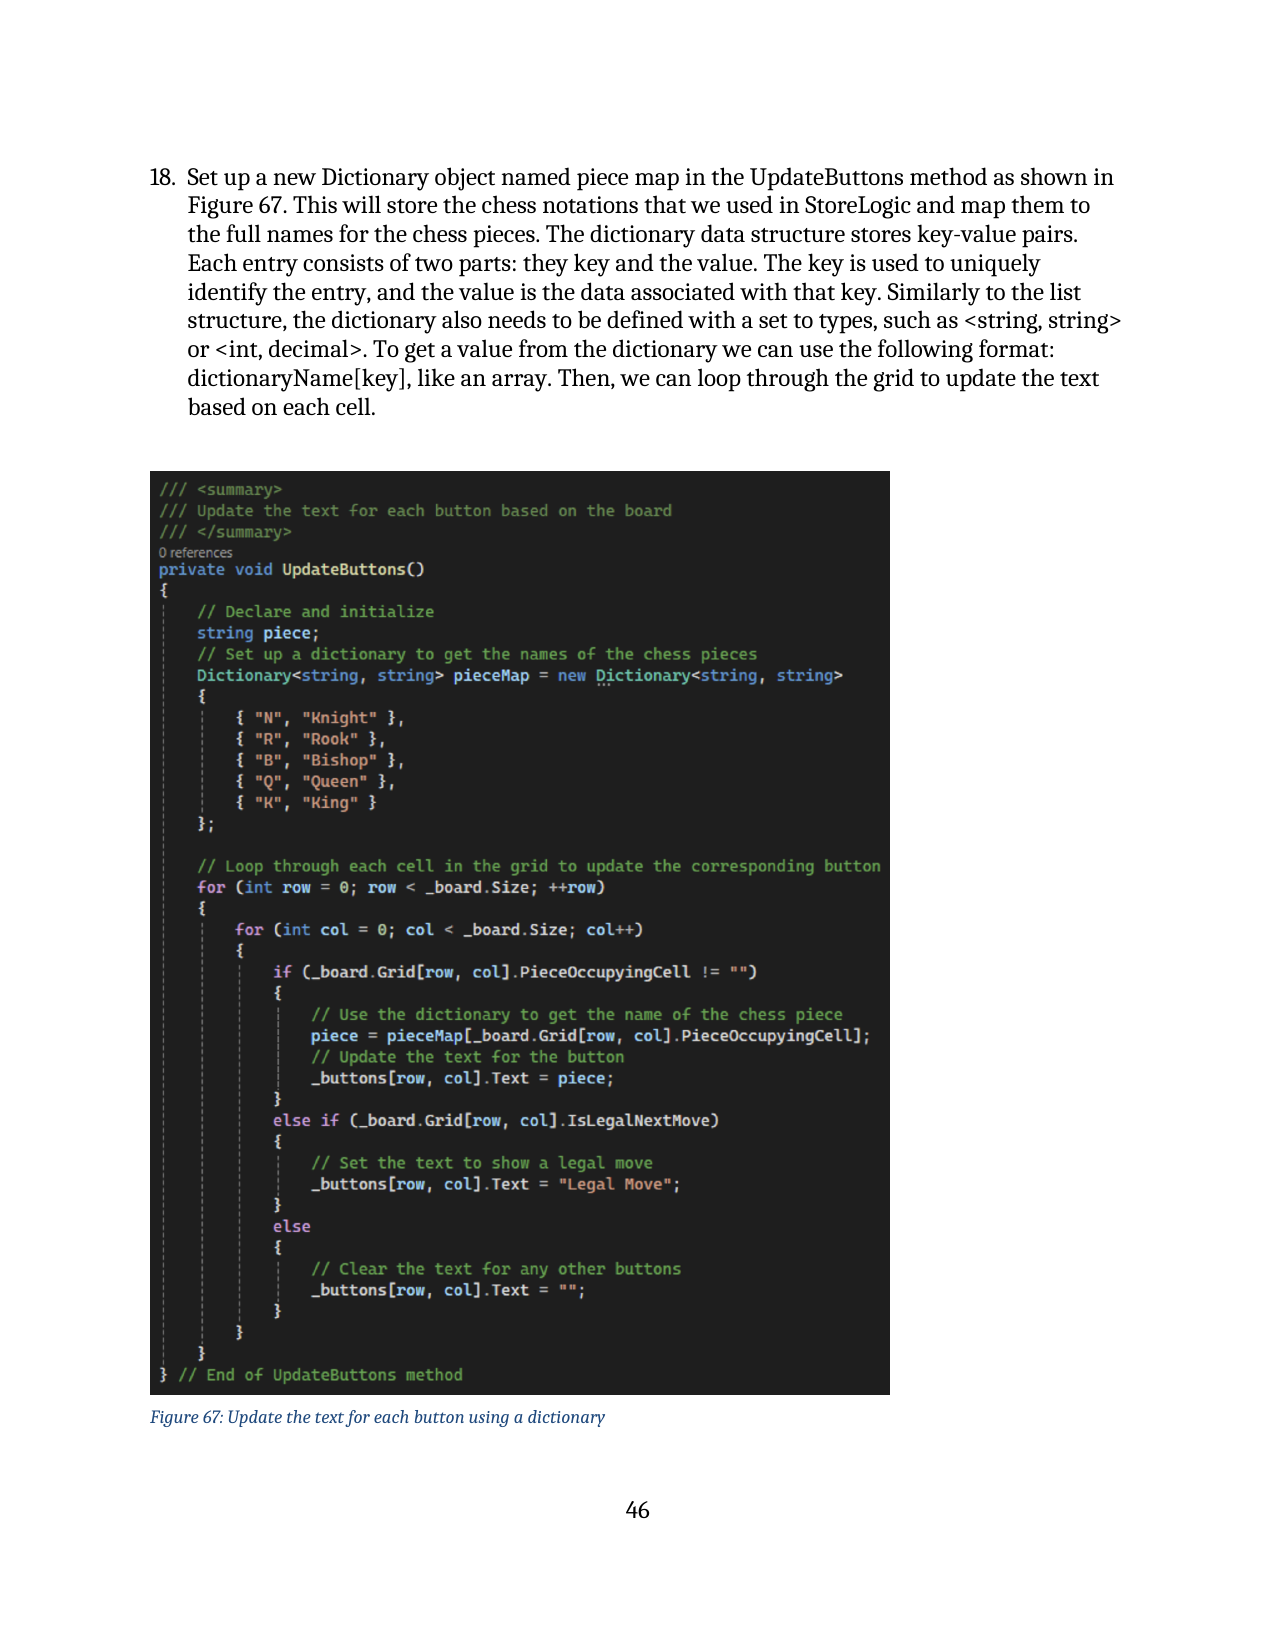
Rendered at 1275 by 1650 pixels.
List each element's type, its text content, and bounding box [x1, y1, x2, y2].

picture [150, 471, 890, 1395]
list Set up a new Dictionary object named piece map in the UpdateButtons method as shown in Figure 67. This will store the chess notations that we used in StoreLogic and map them to the full names for the chess pieces. The dictionary data structure stores key-value pairs. Each entry consists of two parts: they key and the value. The key is used to uniquely identify the entry, and the value is the data associated with that key. Similarly to the list structure, the dictionary also needs to be defined with a set to types, such as <string, string> or <int, decimal>. To get a value from the dictionary we can use the following format: dictionaryName[key], like an array. Then, we can loop through the grid to update the text based on each cell. [150, 162, 1125, 421]
